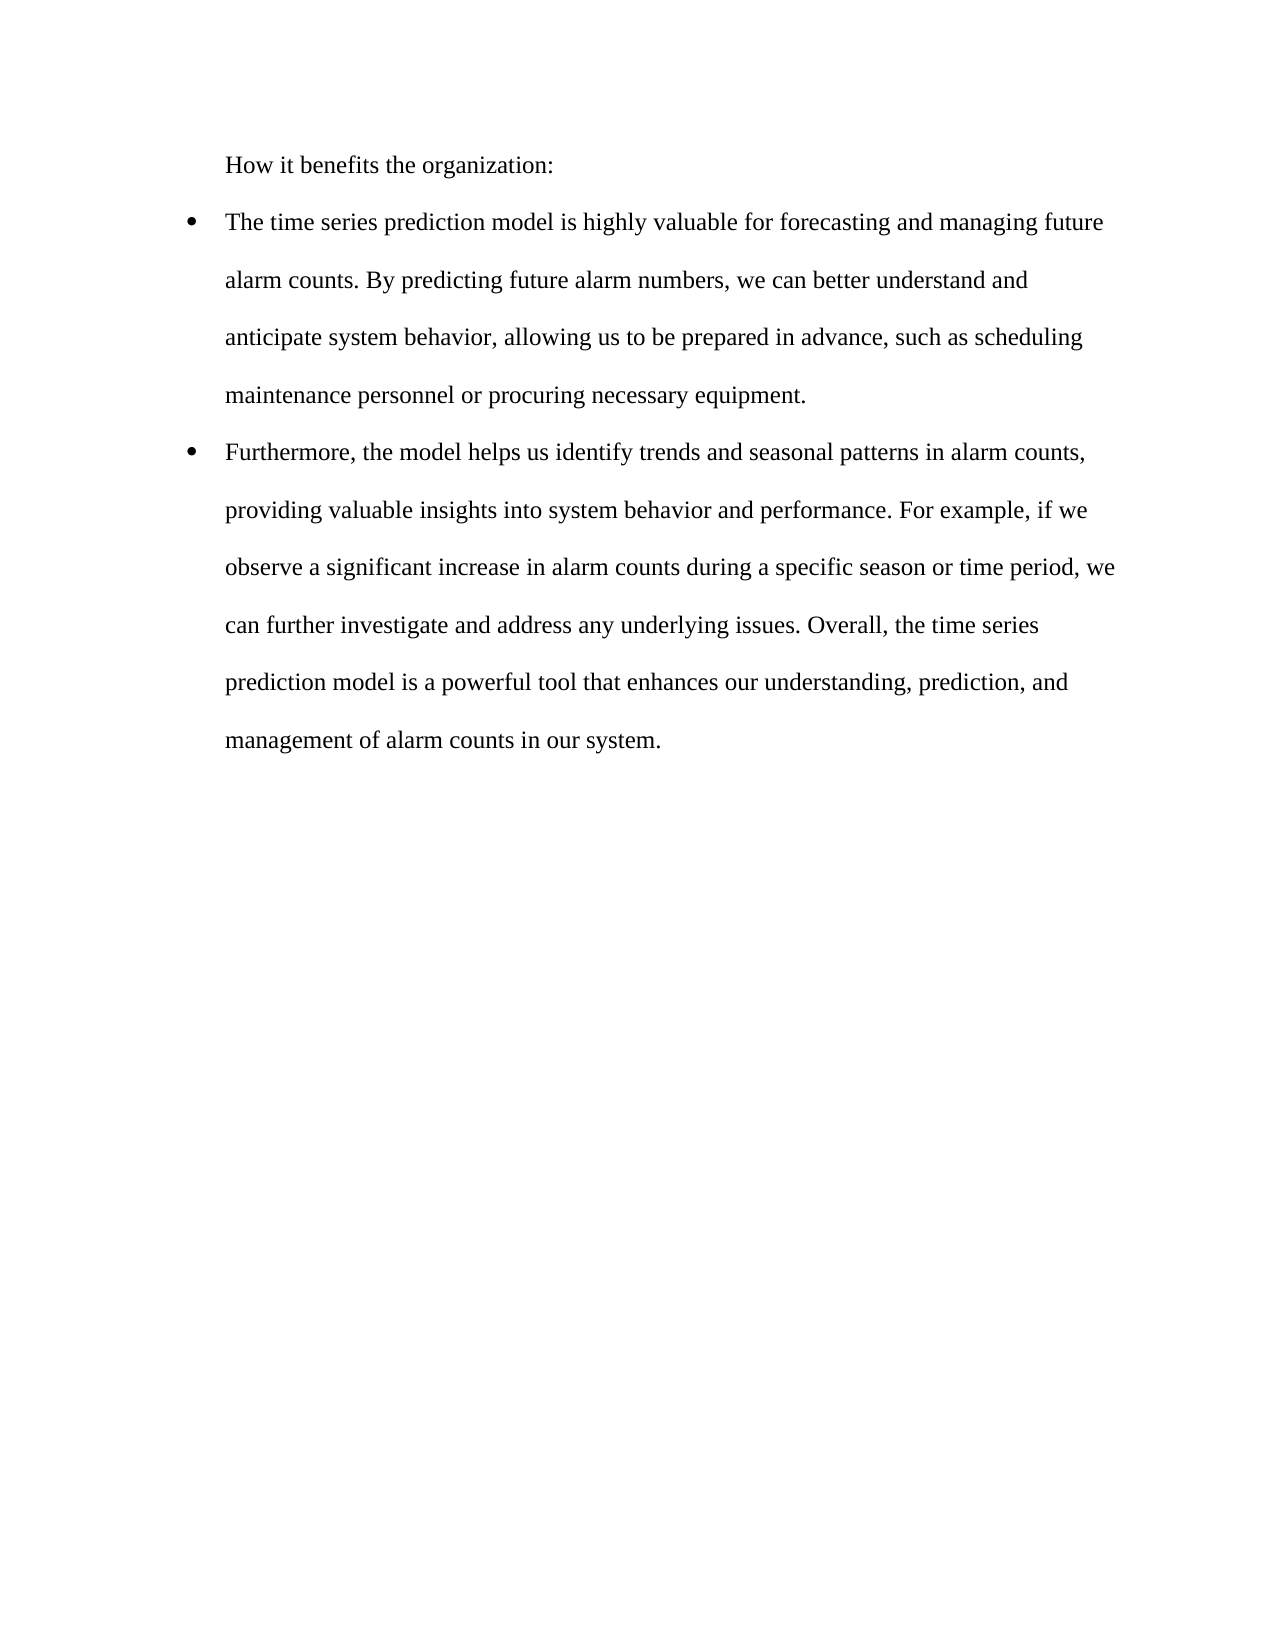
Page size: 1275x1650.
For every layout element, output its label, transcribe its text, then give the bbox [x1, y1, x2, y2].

list Furthermore, the model helps us identify trends and seasonal patterns in alarm counts, providing valuable insights into system behavior and performance. For example, if we observe a significant increase in alarm counts during a specific season or time period, we can further investigate and address any underlying issues. Overall, the time series prediction model is a powerful tool that enhances our understanding, prediction, and management of alarm counts in our system. [187, 437, 1125, 754]
text How it benefits the organization: [150, 150, 1125, 179]
list The time series prediction model is highly valuable for forecasting and managing future alarm counts. By predicting future alarm numbers, we can better understand and anticipate system behavior, allowing us to be prepared in advance, such as scheduling maintenance personnel or procuring necessary equipment. [187, 207, 1125, 409]
